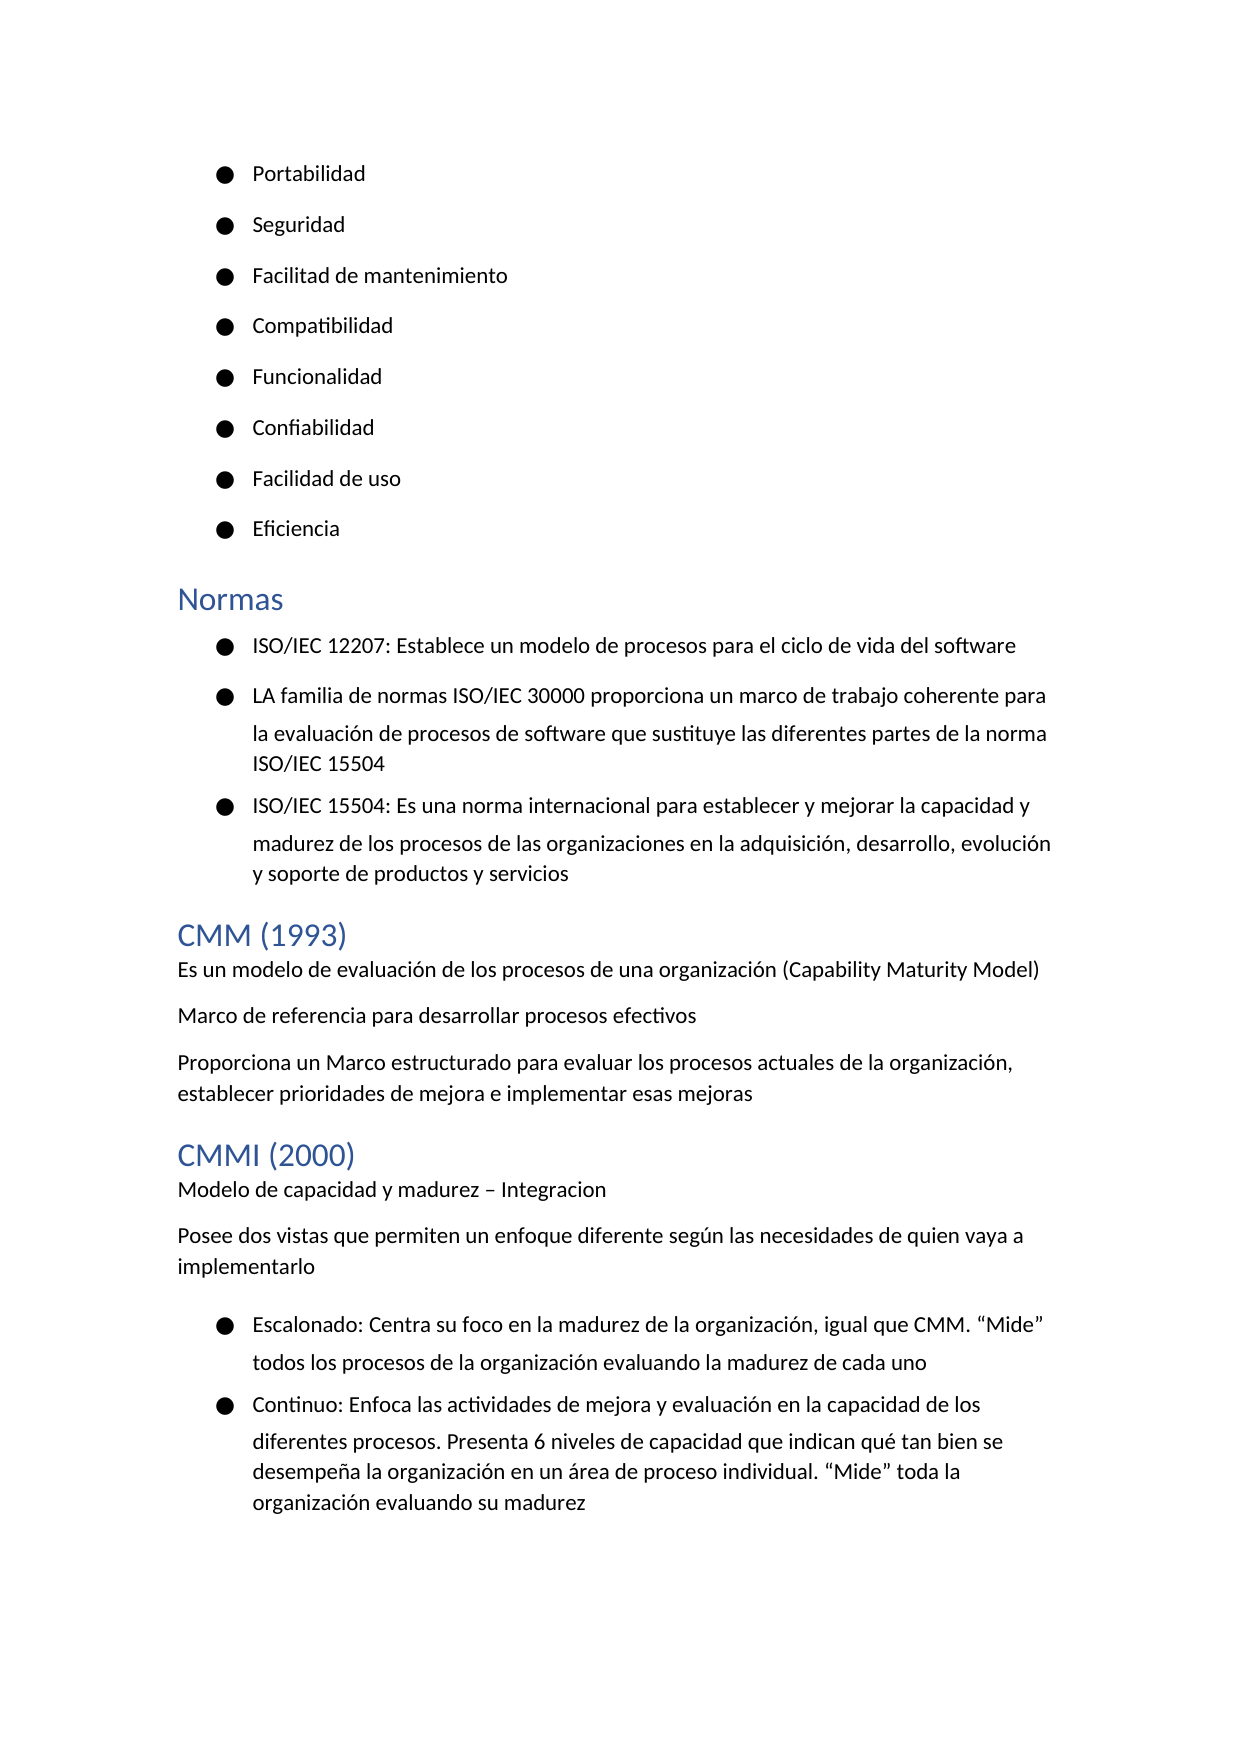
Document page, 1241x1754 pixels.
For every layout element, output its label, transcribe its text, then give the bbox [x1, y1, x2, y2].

list Facilitad de mantenimiento [215, 249, 1063, 296]
text Posee dos vistas que permiten un enfoque diferente según las necesidades de quien vaya a implementarlo [177, 1222, 1063, 1280]
text Es un modelo de evaluación de los procesos de una organización (Capability Maturity Model) [177, 955, 1063, 983]
list ISO/IEC 15504: Es una norma internacional para establecer y mejorar la capacidad y madurez de los procesos de las organizaciones en la adquisición, desarrollo, evolución y soporte de productos y servicios [215, 779, 1063, 887]
text Proporciona un Marco estructurado para evaluar los procesos actuales de la organización, establecer prioridades de mejora e implementar esas mejoras [177, 1048, 1063, 1107]
list Escalonado: Centra su foco en la madurez de la organización, igual que CMM. “Mide” todos los procesos de la organización evaluando la madurez de cada uno [215, 1299, 1063, 1376]
list ISO/IEC 12207: Establece un modelo de procesos para el ciclo de vida del software [215, 619, 1063, 666]
subtitle Normas [177, 578, 1063, 619]
list Compatibilidad [215, 300, 1063, 347]
list Facilidad de uso [215, 452, 1063, 499]
list Portabilidad [215, 148, 1063, 194]
list LA familia de normas ISO/IEC 30000 proporciona un marco de trabajo coherente para la evaluación de procesos de software que sustituye las diferentes partes de la norma ISO/IEC 15504 [215, 670, 1063, 777]
list Continuo: Enfoca las actividades de mejora y evaluación en la capacidad de los diferentes procesos. Presenta 6 niveles de capacidad que indican qué tan bien se desempeña la organización en un área de proceso individual. “Mide” toda la organización evaluando su madurez [215, 1378, 1063, 1516]
subtitle CMM (1993) [177, 914, 1063, 955]
text Marco de referencia para desarrollar procesos efectivos [177, 1002, 1063, 1030]
list Confiabilidad [215, 401, 1063, 448]
text Modelo de capacidad y madurez – Integracion [177, 1175, 1063, 1203]
list Funcionalidad [215, 351, 1063, 397]
subtitle CMMI (2000) [177, 1134, 1063, 1175]
list Eficiencia [215, 503, 1063, 550]
list Seguridad [215, 198, 1063, 245]
